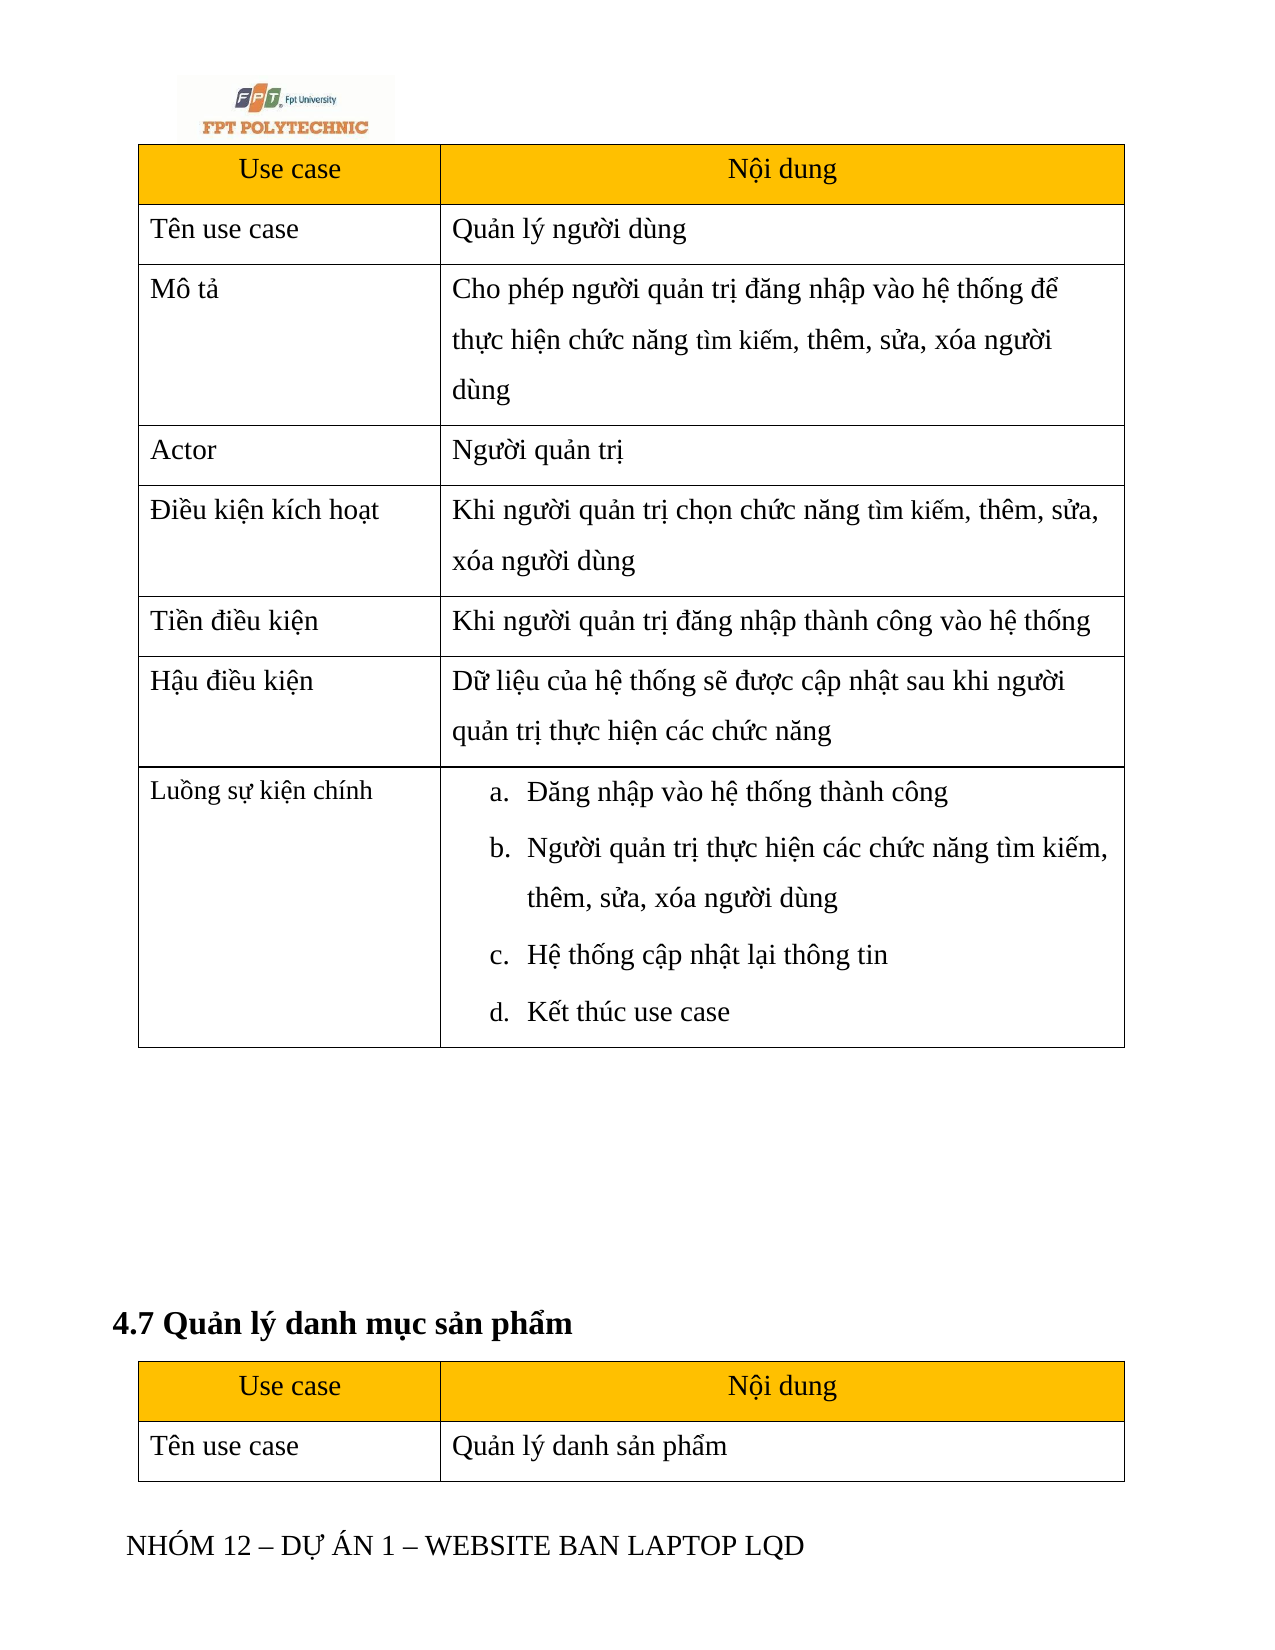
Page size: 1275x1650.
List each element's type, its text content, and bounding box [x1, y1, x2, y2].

table_cell Khi người quản trị chọn chức năng tìm kiếm, thêm, sửa, xóa người dùng [441, 486, 1124, 596]
table_cell Actor [139, 426, 440, 485]
table_cell Điều kiện kích hoạt [139, 486, 440, 596]
table_header Use case [139, 145, 440, 204]
table_cell Hậu điều kiện [139, 657, 440, 766]
picture [177, 75, 395, 144]
table_cell Tiền điều kiện [139, 597, 440, 656]
table_cell Dữ liệu của hệ thống sẽ được cập nhật sau khi người quản trị thực hiện các chức năng [441, 657, 1124, 766]
table_header Nội dung [441, 145, 1124, 204]
table_cell Quản lý người dùng [441, 205, 1124, 264]
table_cell Người quản trị [441, 426, 1124, 485]
table_header Use case [139, 1362, 440, 1421]
table_cell Khi người quản trị đăng nhập thành công vào hệ thống [441, 597, 1124, 656]
table_cell Đăng nhập vào hệ thống thành công Người quản trị thực hiện các chức năng tìm kiếm, thêm, sửa, xóa người dùng Hệ thống cập nhật lại thông tin Kết thúc use case [441, 768, 1124, 1047]
table_cell Mô tả [139, 265, 440, 425]
table_cell Cho phép người quản trị đăng nhập vào hệ thống để thực hiện chức năng tìm kiếm, thêm, sửa, xóa người dùng [441, 265, 1124, 425]
subtitle 4.7 Quản lý danh mục sản phẩm [112, 1303, 1198, 1341]
table_cell Tên use case [139, 205, 440, 264]
table_header Nội dung [441, 1362, 1124, 1421]
table_cell Tên use case [139, 1422, 440, 1481]
table_cell Quản lý danh sản phẩm [441, 1422, 1124, 1481]
table_cell Luồng sự kiện chính [139, 768, 440, 1047]
